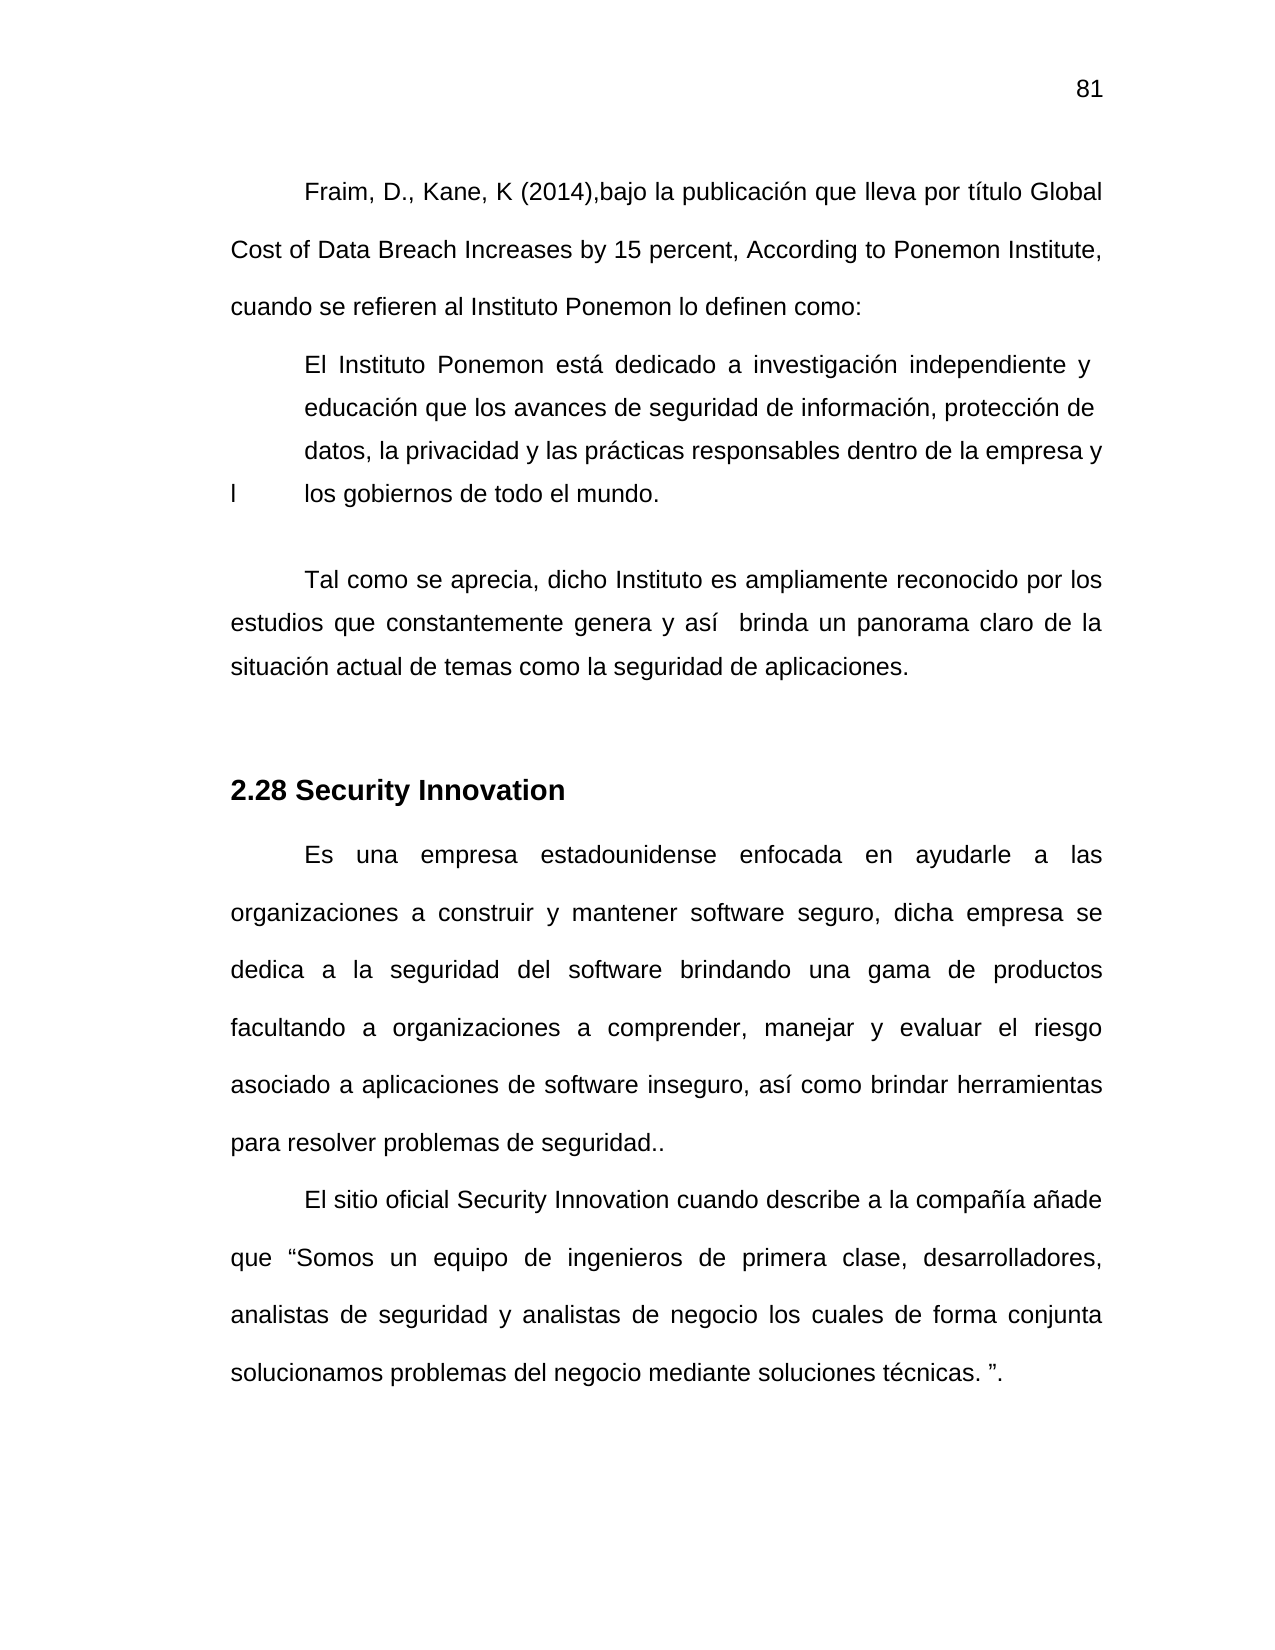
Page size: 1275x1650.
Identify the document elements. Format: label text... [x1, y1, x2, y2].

text El sitio oficial Security Innovation cuando describe a la compañía añade que “Somos un equipo de ingenieros de primera clase, desarrolladores, analistas de seguridad y analistas de negocio los cuales de forma conjunta solucionamos problemas del negocio mediante soluciones técnicas. ”. [230, 1185, 1104, 1386]
text Tal como se aprecia, dicho Instituto es ampliamente reconocido por los estudios que constantemente genera y así brinda un panorama claro de la situación actual de temas como la seguridad de aplicaciones. [230, 565, 1104, 680]
text Fraim, D., Kane, K (2014),bajo la publicación que lleva por título Global Cost of Data Breach Increases by 15 percent, According to Ponemon Institute, cuando se refieren al Instituto Ponemon lo definen como: [230, 177, 1104, 321]
text El Instituto Ponemon está dedicado a investigación independiente y educación que los avances de seguridad de información, protección de datos, la privacidad y las prácticas responsables dentro de la empresa y l los gobiernos de todo el mundo. [230, 350, 1104, 508]
text Es una empresa estadounidense enfocada en ayudarle a las organizaciones a construir y mantener software seguro, dicha empresa se dedica a la seguridad del software brindando una gama de productos facultando a organizaciones a comprender, manejar y evaluar el riesgo asociado a aplicaciones de software inseguro, así como brindar herramientas para resolver problemas de seguridad.. [230, 840, 1104, 1156]
subtitle 2.28 Security Innovation [230, 773, 1104, 807]
